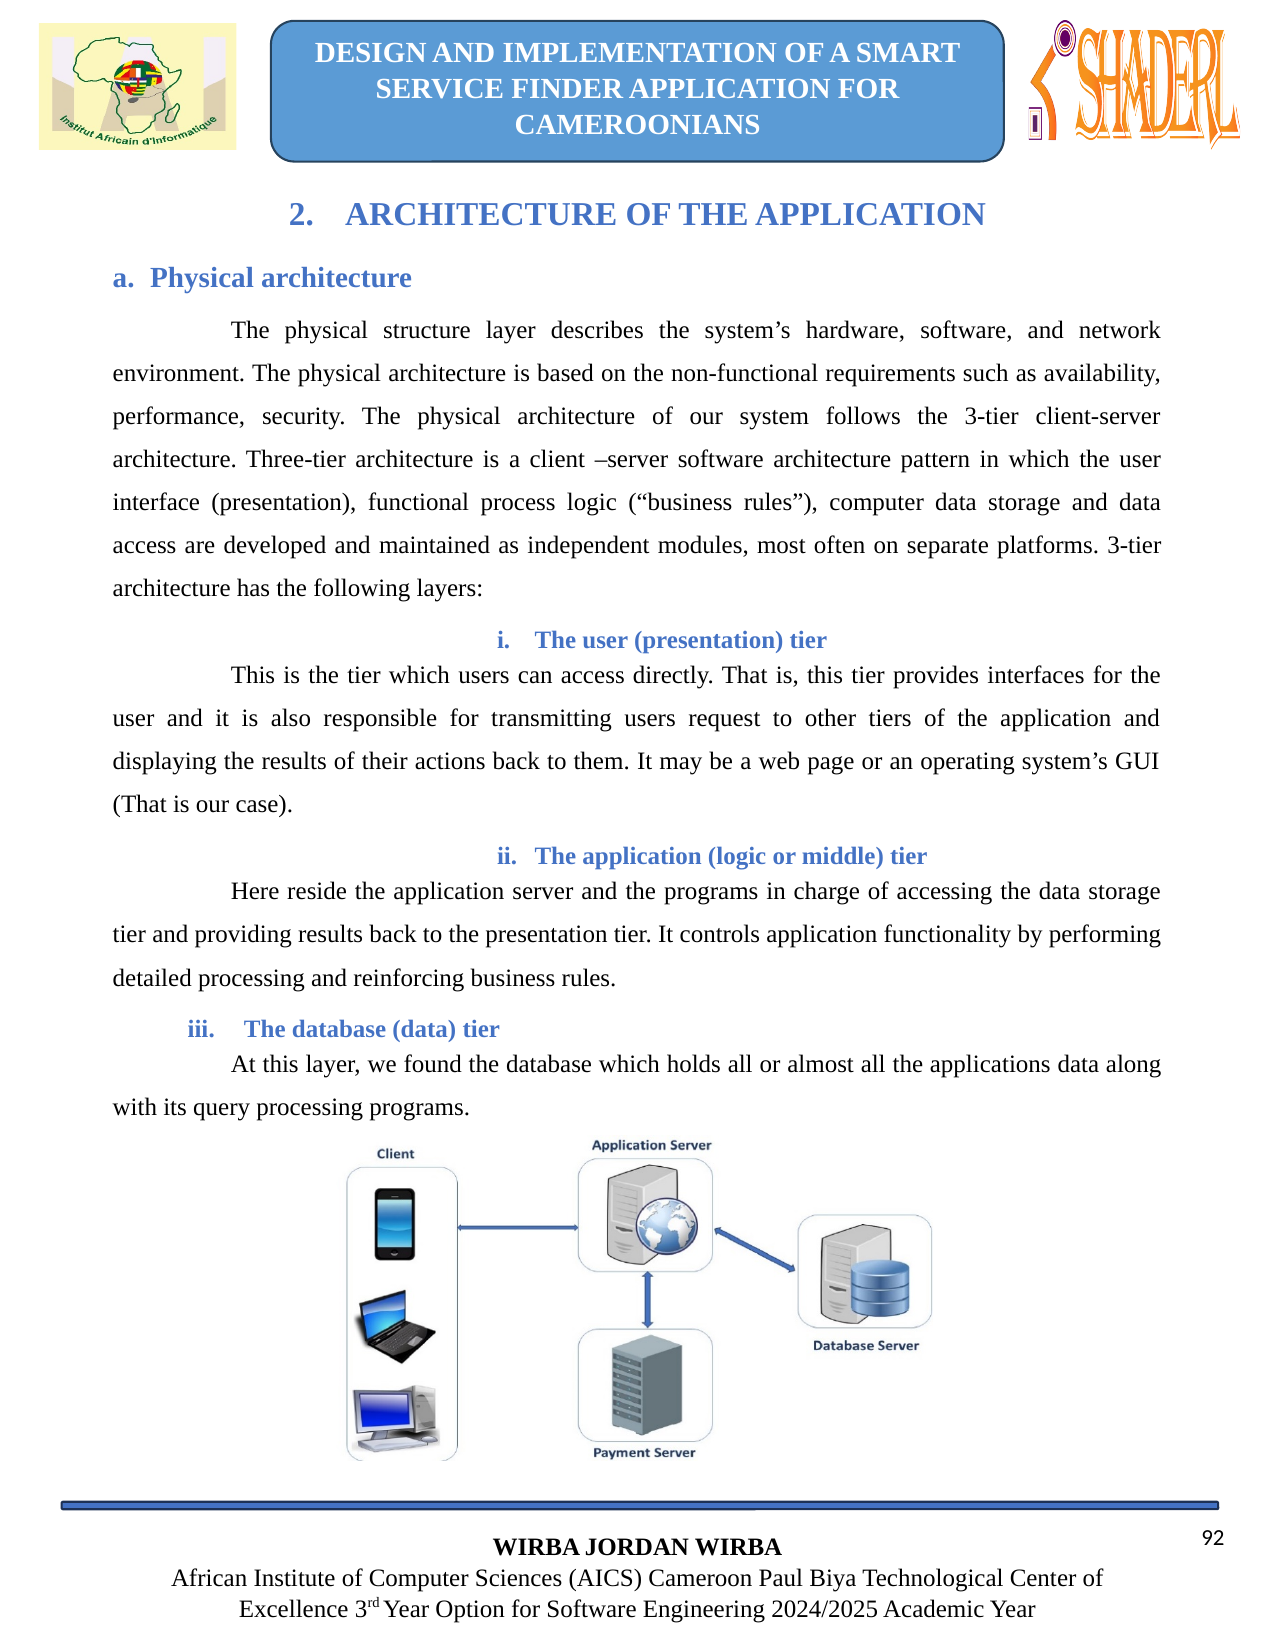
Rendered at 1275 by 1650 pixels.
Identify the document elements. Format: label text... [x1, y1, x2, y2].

list The physical structure layer describes the system’s hardware, software, and network environment. The physical architecture is based on the non-functional requirements such as availability, performance, security. The physical architecture of our system follows the 3-tier client-server architecture. Three-tier architecture is a client –server software architecture pattern in which the user interface (presentation), functional process logic (“business rules”), computer data storage and data access are developed and maintained as independent modules, most often on separate platforms. 3-tier architecture has the following layers: [112, 315, 1162, 602]
list At this layer, we found the database which holds all or almost all the applications data along with its query processing programs. [112, 1049, 1162, 1121]
text Here reside the application server and the programs in charge of accessing the data storage tier and providing results back to the presentation tier. It controls application functionality by performing detailed processing and reinforcing business rules. [112, 876, 1162, 991]
subtitle The application (logic or middle) tier [497, 841, 1162, 870]
subtitle The database (data) tier [187, 1014, 1162, 1043]
picture [38, 23, 237, 150]
picture [1028, 20, 1241, 150]
subtitle Physical architecture [112, 260, 1162, 294]
list This is the tier which users can access directly. That is, this tier provides interfaces for the user and it is also responsible for transmitting users request to other tiers of the application and displaying the results of their actions back to them. It may be a web page or an operating system’s GUI (That is our case). [112, 660, 1162, 818]
subtitle The user (presentation) tier [497, 625, 1162, 654]
subtitle ARCHITECTURE OF THE APPLICATION [112, 194, 1162, 233]
picture [305, 1135, 934, 1461]
